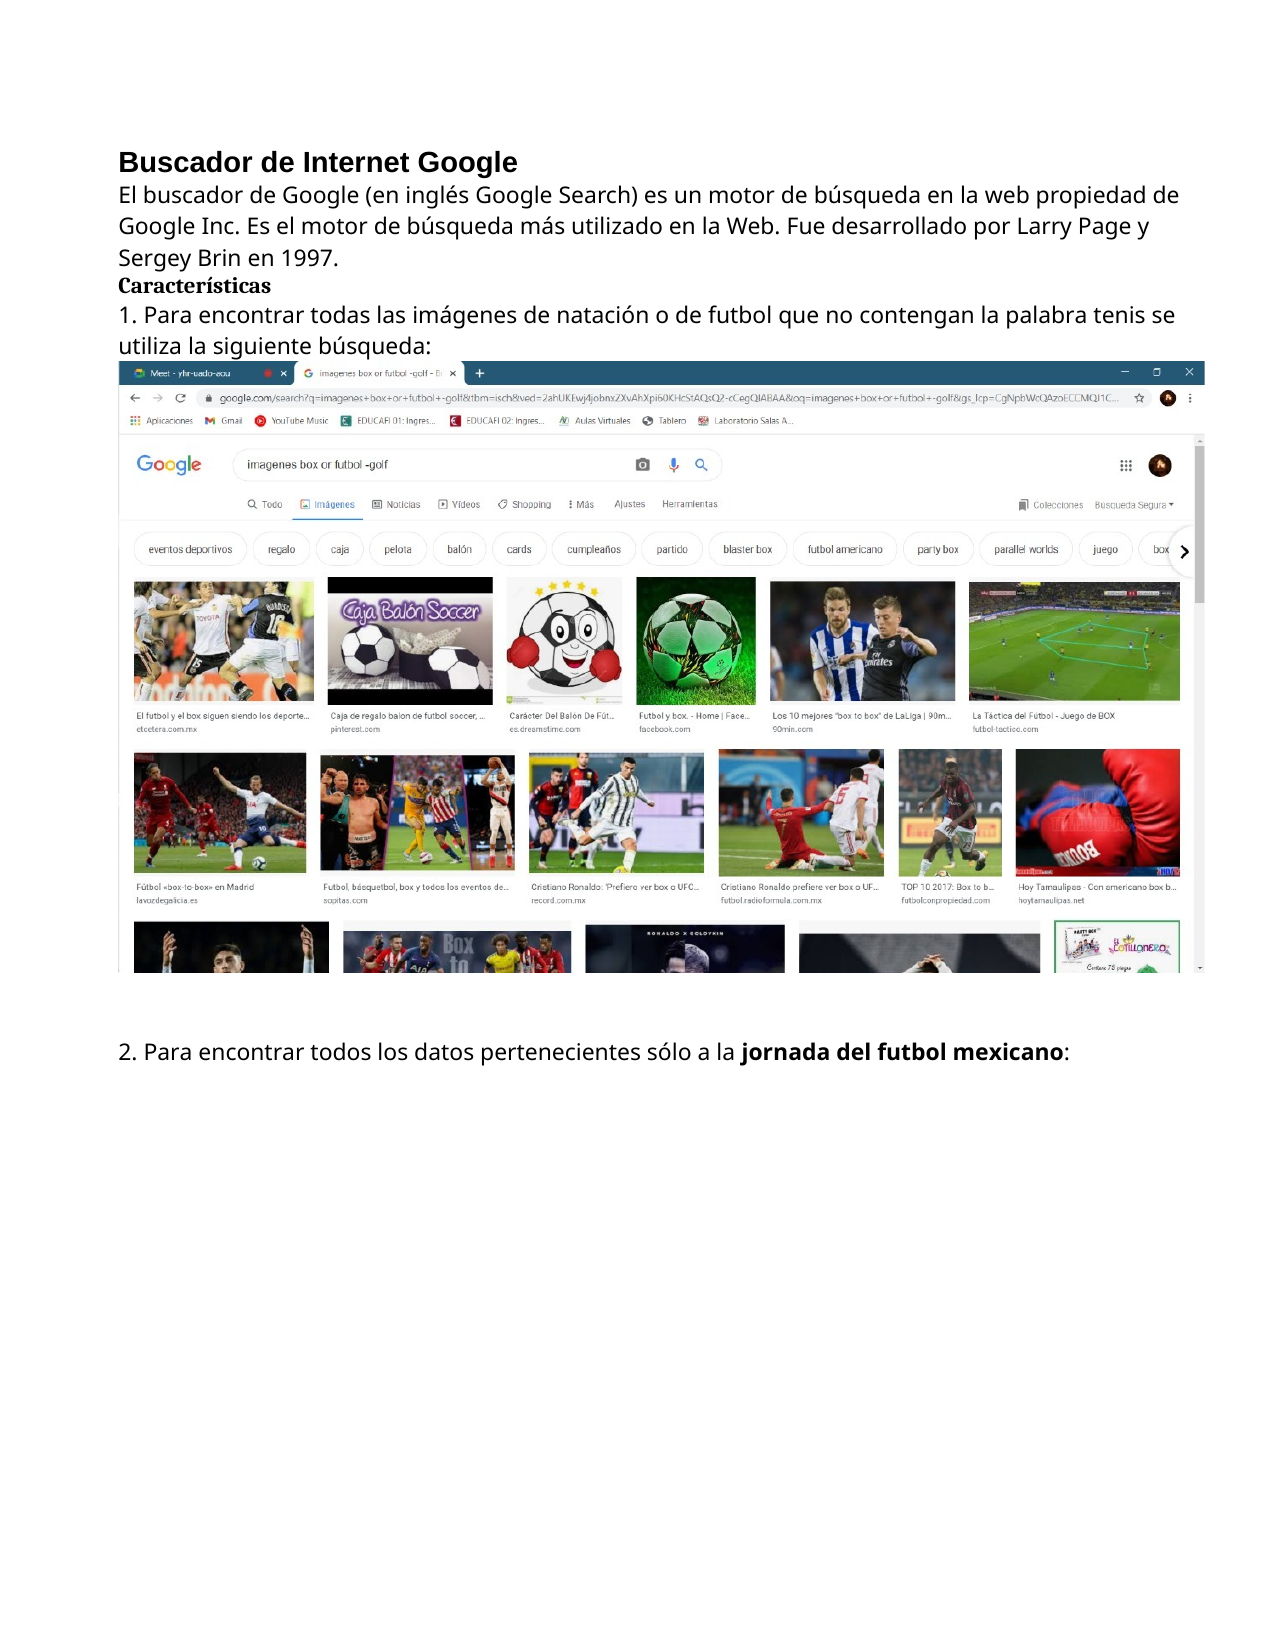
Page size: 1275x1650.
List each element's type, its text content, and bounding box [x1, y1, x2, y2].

picture [118, 361, 1205, 973]
text 1. Para encontrar todas las imágenes de natación o de futbol que no contengan la palabra tenis se utiliza la siguiente búsqueda: [118, 299, 1205, 361]
text Buscador de Internet Google [118, 145, 1205, 179]
text 2. Para encontrar todos los datos pertenecientes sólo a la jornada del futbol mexicano: [118, 1036, 1205, 1067]
text Características [118, 273, 1205, 299]
text El buscador de Google (en inglés Google Search) es un motor de búsqueda en la web propiedad de Google Inc. Es el motor de búsqueda más utilizado en la Web. Fue desarrollado por Larry Page y Sergey Brin en 1997. [118, 179, 1205, 273]
